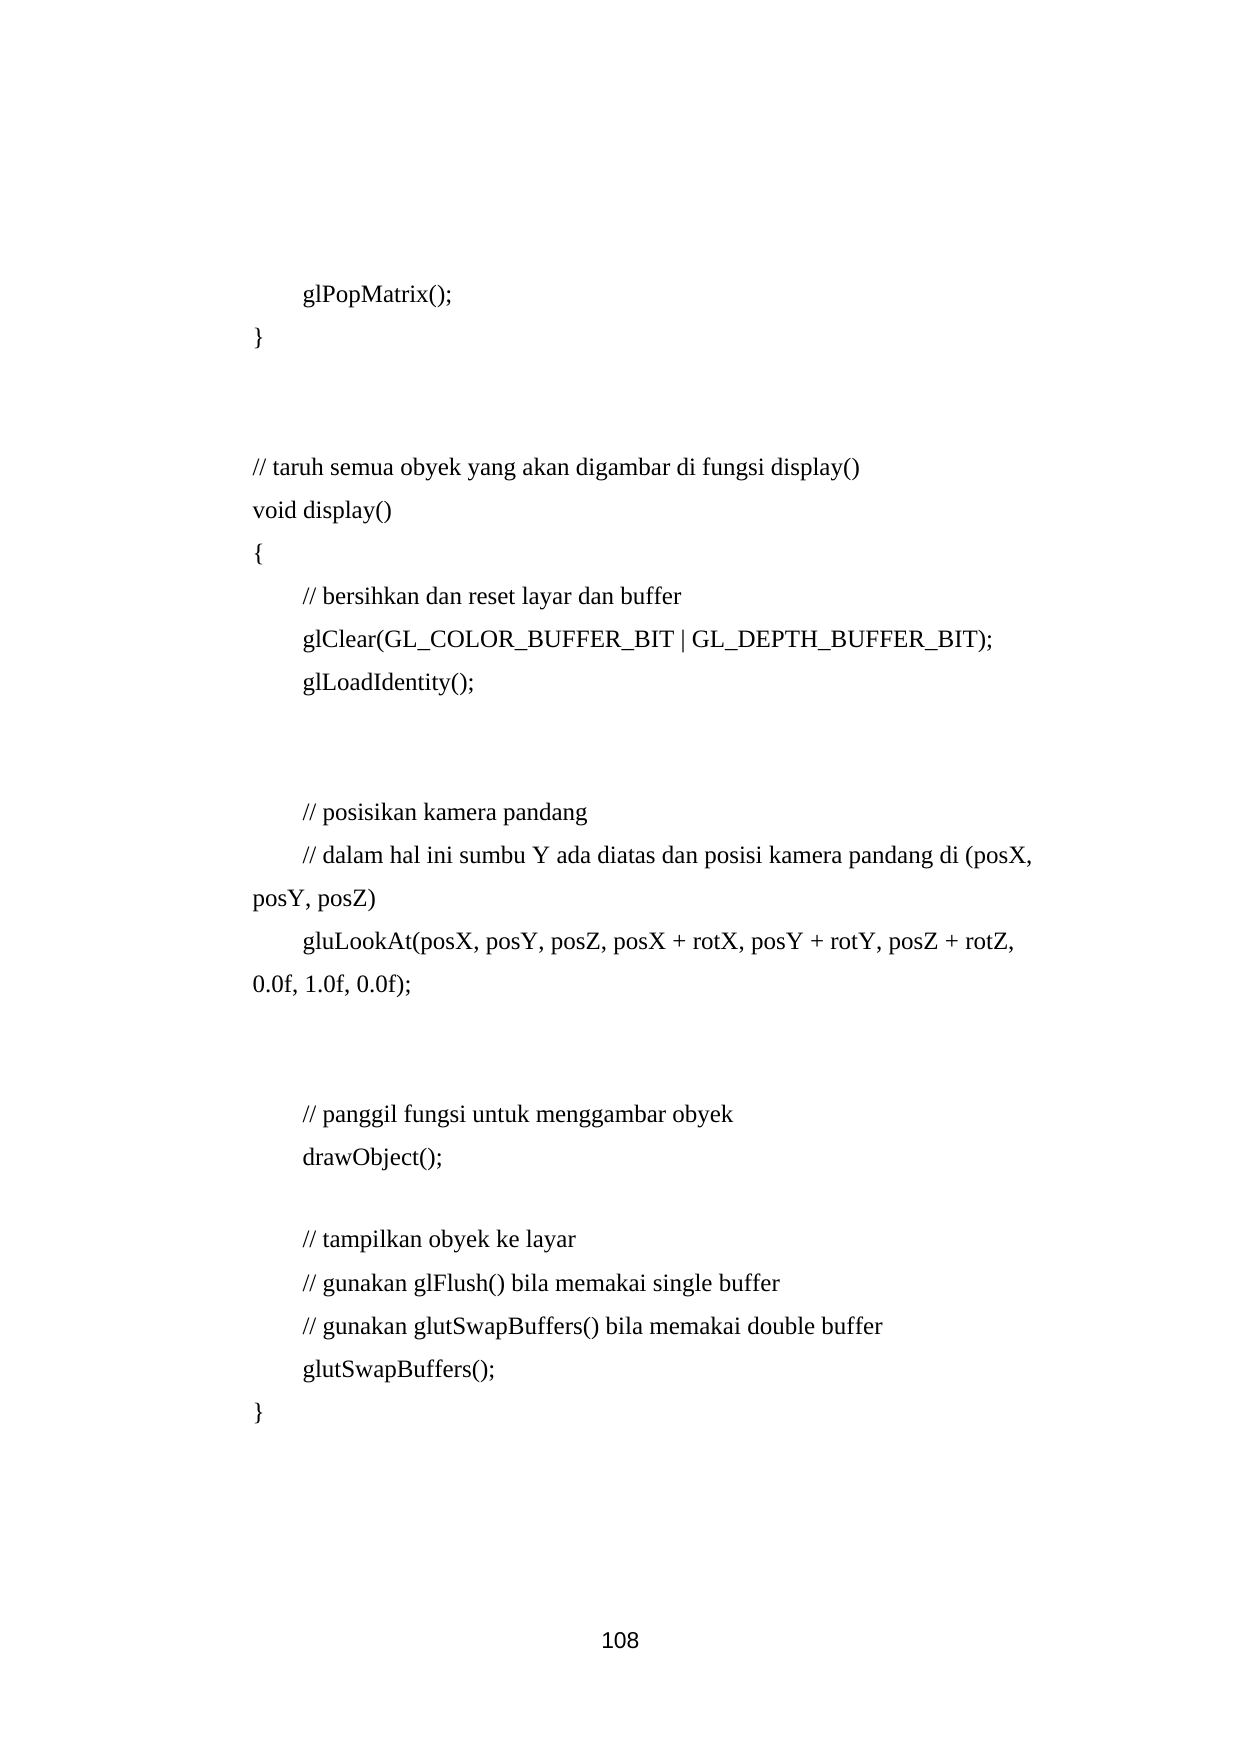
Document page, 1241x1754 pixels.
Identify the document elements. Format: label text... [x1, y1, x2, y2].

list { [252, 538, 1063, 567]
list drawObject(); [252, 1142, 1063, 1171]
list // posisikan kamera pandang [252, 797, 1063, 826]
list // dalam hal ini sumbu Y ada diatas dan posisi kamera pandang di (posX, posY, posZ) [252, 840, 1063, 912]
list glClear(GL_COLOR_BUFFER_BIT | GL_DEPTH_BUFFER_BIT); [252, 624, 1063, 653]
list void display() [252, 495, 1063, 524]
list // bersihkan dan reset layar dan buffer [252, 581, 1063, 610]
list } [252, 1397, 1063, 1426]
list } [252, 322, 1063, 351]
list glPopMatrix(); [252, 279, 1063, 308]
list // tampilkan obyek ke layar [252, 1224, 1063, 1253]
list // gunakan glutSwapBuffers() bila memakai double buffer [252, 1311, 1063, 1339]
list // panggil fungsi untuk menggambar obyek [252, 1099, 1063, 1127]
list glutSwapBuffers(); [252, 1354, 1063, 1383]
list glLoadIdentity(); [252, 667, 1063, 696]
list gluLookAt(posX, posY, posZ, posX + rotX, posY + rotY, posZ + rotZ, 0.0f, 1.0f, 0.0f); [252, 926, 1063, 998]
list // gunakan glFlush() bila memakai single buffer [252, 1268, 1063, 1296]
list // taruh semua obyek yang akan digambar di fungsi display() [252, 452, 1063, 481]
